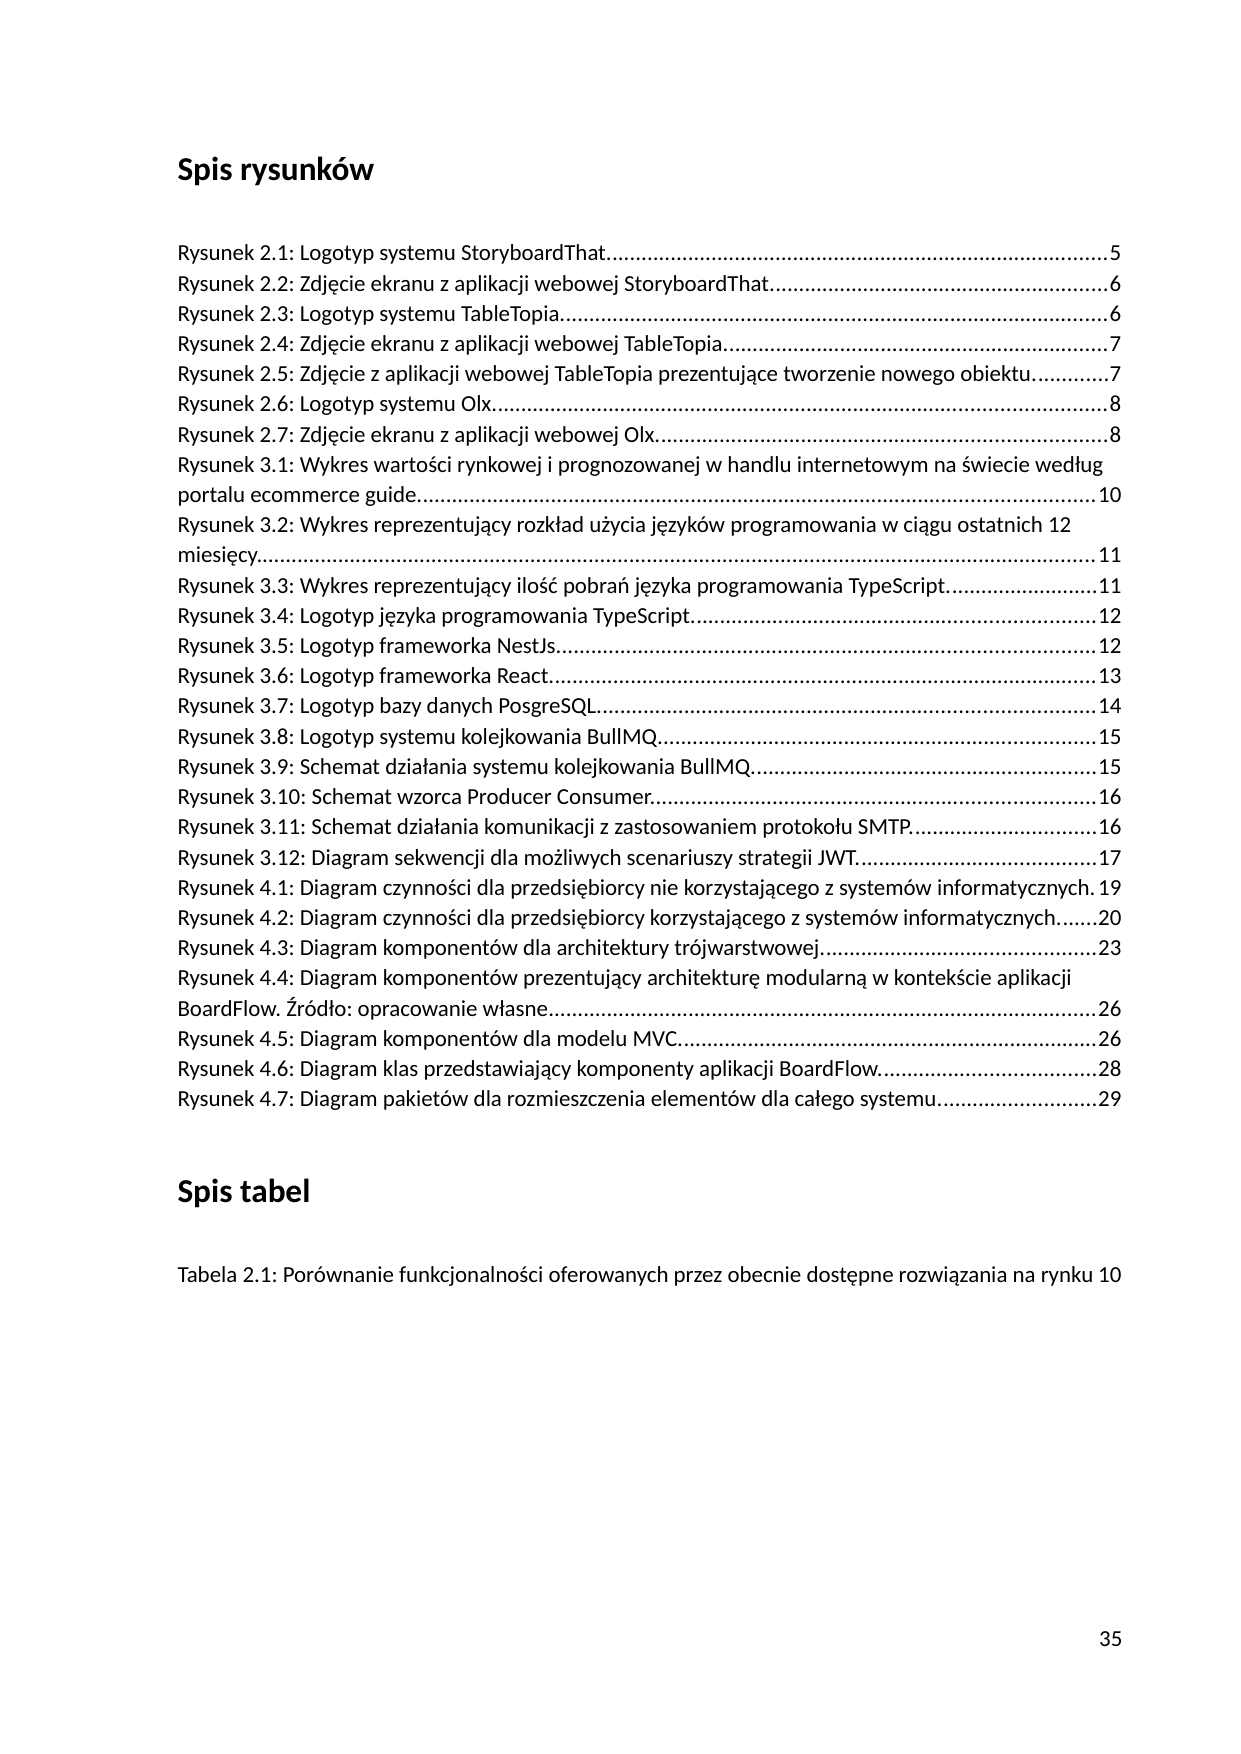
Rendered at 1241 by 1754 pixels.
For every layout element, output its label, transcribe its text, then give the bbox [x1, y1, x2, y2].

text Rysunek 3.3: Wykres reprezentujący ilość pobrań języka programowania TypeScript. 11 [177, 571, 1122, 599]
text Rysunek 2.4: Zdjęcie ekranu z aplikacji webowej TableTopia. 7 [177, 329, 1122, 357]
text Rysunek 2.5: Zdjęcie z aplikacji webowej TableTopia prezentujące tworzenie nowego obiektu. 7 [177, 359, 1122, 387]
subtitle Spis tabel [177, 1170, 1122, 1211]
text Rysunek 3.1: Wykres wartości rynkowej i prognozowanej w handlu internetowym na świecie według portalu ecommerce guide. 10 [177, 450, 1122, 508]
text Rysunek 4.7: Diagram pakietów dla rozmieszczenia elementów dla całego systemu. 29 [177, 1084, 1122, 1112]
text Rysunek 4.4: Diagram komponentów prezentujący architekturę modularną w kontekście aplikacji BoardFlow. Źródło: opracowanie własne 26 [177, 963, 1122, 1022]
text Tabela 2.1: Porównanie funkcjonalności oferowanych przez obecnie dostępne rozwiązania na rynku 10 [177, 1261, 1122, 1289]
text Rysunek 3.2: Wykres reprezentujący rozkład użycia języków programowania w ciągu ostatnich 12 miesięcy. 11 [177, 510, 1122, 569]
text Rysunek 2.2: Zdjęcie ekranu z aplikacji webowej StoryboardThat. 6 [177, 269, 1122, 297]
subtitle Spis rysunków [177, 148, 1122, 188]
text Rysunek 3.11: Schemat działania komunikacji z zastosowaniem protokołu SMTP. 16 [177, 812, 1122, 841]
text Rysunek 4.3: Diagram komponentów dla architektury trójwarstwowej. 23 [177, 933, 1122, 961]
text Rysunek 3.6: Logotyp frameworka React. 13 [177, 661, 1122, 689]
text Rysunek 3.9: Schemat działania systemu kolejkowania BullMQ. 15 [177, 752, 1122, 780]
text Rysunek 2.1: Logotyp systemu StoryboardThat. 5 [177, 238, 1122, 267]
text Rysunek 4.1: Diagram czynności dla przedsiębiorcy nie korzystającego z systemów informatycznych. 19 [177, 873, 1122, 901]
text Rysunek 3.12: Diagram sekwencji dla możliwych scenariuszy strategii JWT. 17 [177, 843, 1122, 871]
text Rysunek 3.4: Logotyp języka programowania TypeScript. 12 [177, 601, 1122, 629]
text Rysunek 3.5: Logotyp frameworka NestJs. 12 [177, 631, 1122, 659]
text Rysunek 4.2: Diagram czynności dla przedsiębiorcy korzystającego z systemów informatycznych. 20 [177, 903, 1122, 931]
text Rysunek 4.5: Diagram komponentów dla modelu MVC. 26 [177, 1024, 1122, 1052]
text Rysunek 2.6: Logotyp systemu Olx. 8 [177, 389, 1122, 418]
text Rysunek 3.7: Logotyp bazy danych PosgreSQL. 14 [177, 692, 1122, 720]
text Rysunek 3.10: Schemat wzorca Producer Consumer. 16 [177, 782, 1122, 810]
text Rysunek 4.6: Diagram klas przedstawiający komponenty aplikacji BoardFlow. 28 [177, 1054, 1122, 1082]
text Rysunek 2.7: Zdjęcie ekranu z aplikacji webowej Olx. 8 [177, 420, 1122, 448]
text Rysunek 3.8: Logotyp systemu kolejkowania BullMQ. 15 [177, 722, 1122, 750]
text Rysunek 2.3: Logotyp systemu TableTopia. 6 [177, 299, 1122, 327]
